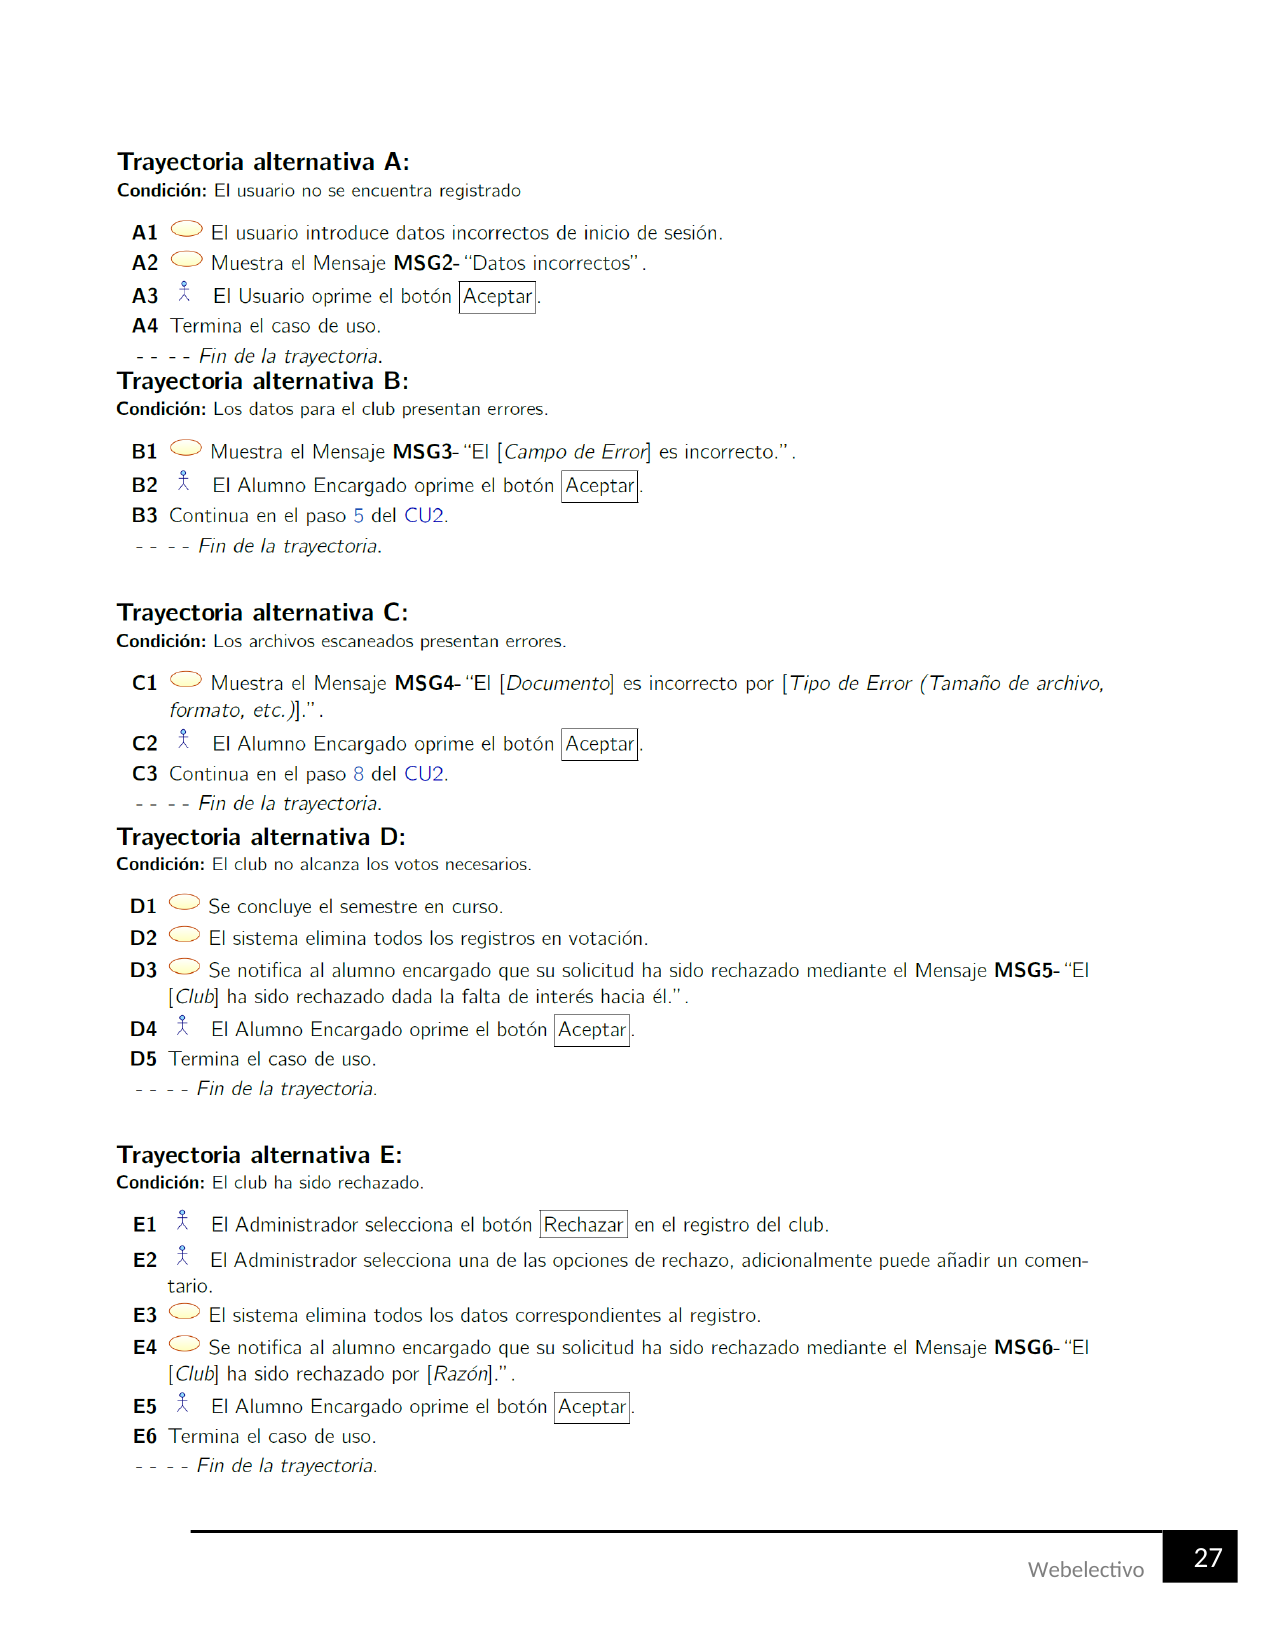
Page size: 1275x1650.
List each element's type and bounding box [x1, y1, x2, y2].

picture [112, 150, 1163, 368]
picture [112, 369, 1163, 1476]
